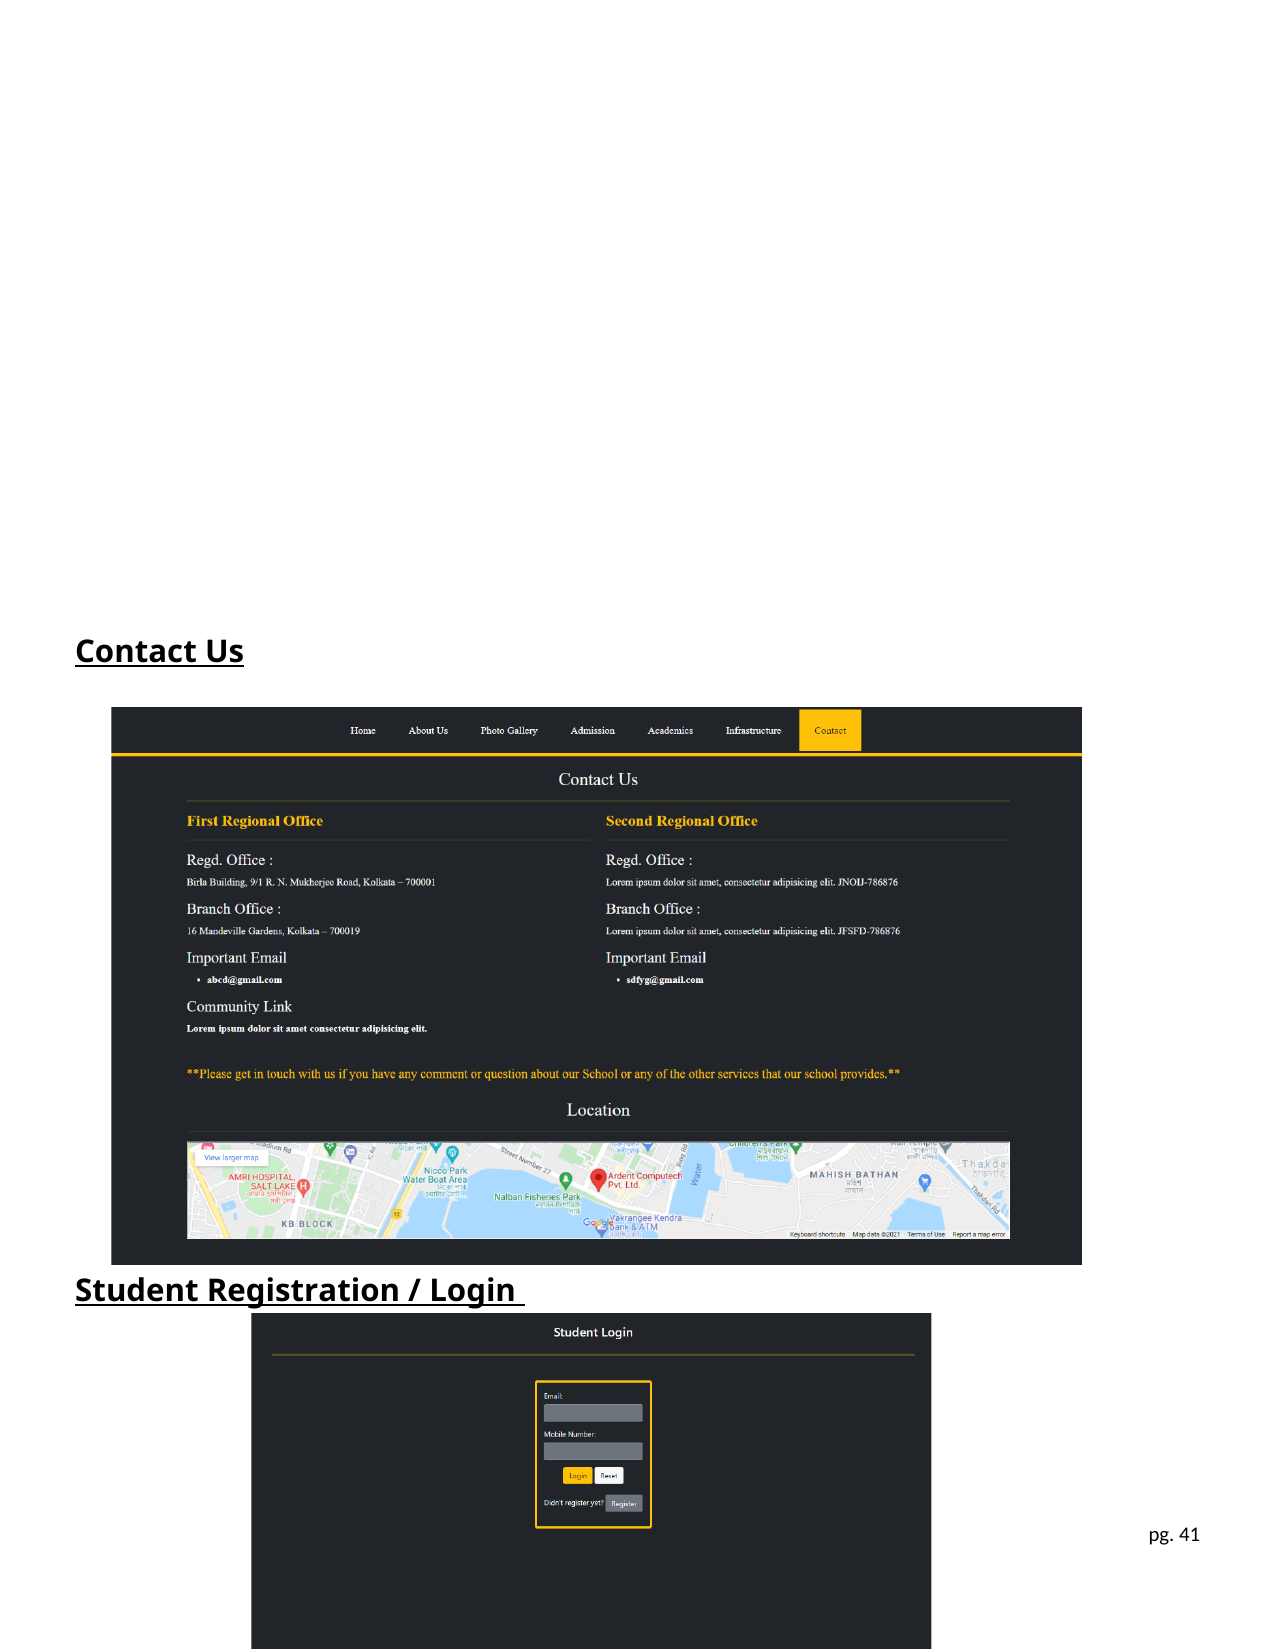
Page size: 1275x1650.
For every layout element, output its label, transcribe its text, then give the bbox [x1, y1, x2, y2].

subtitle Student Registration / Login [75, 1268, 1200, 1311]
picture [250, 1313, 931, 1648]
subtitle Contact Us [75, 629, 1200, 671]
